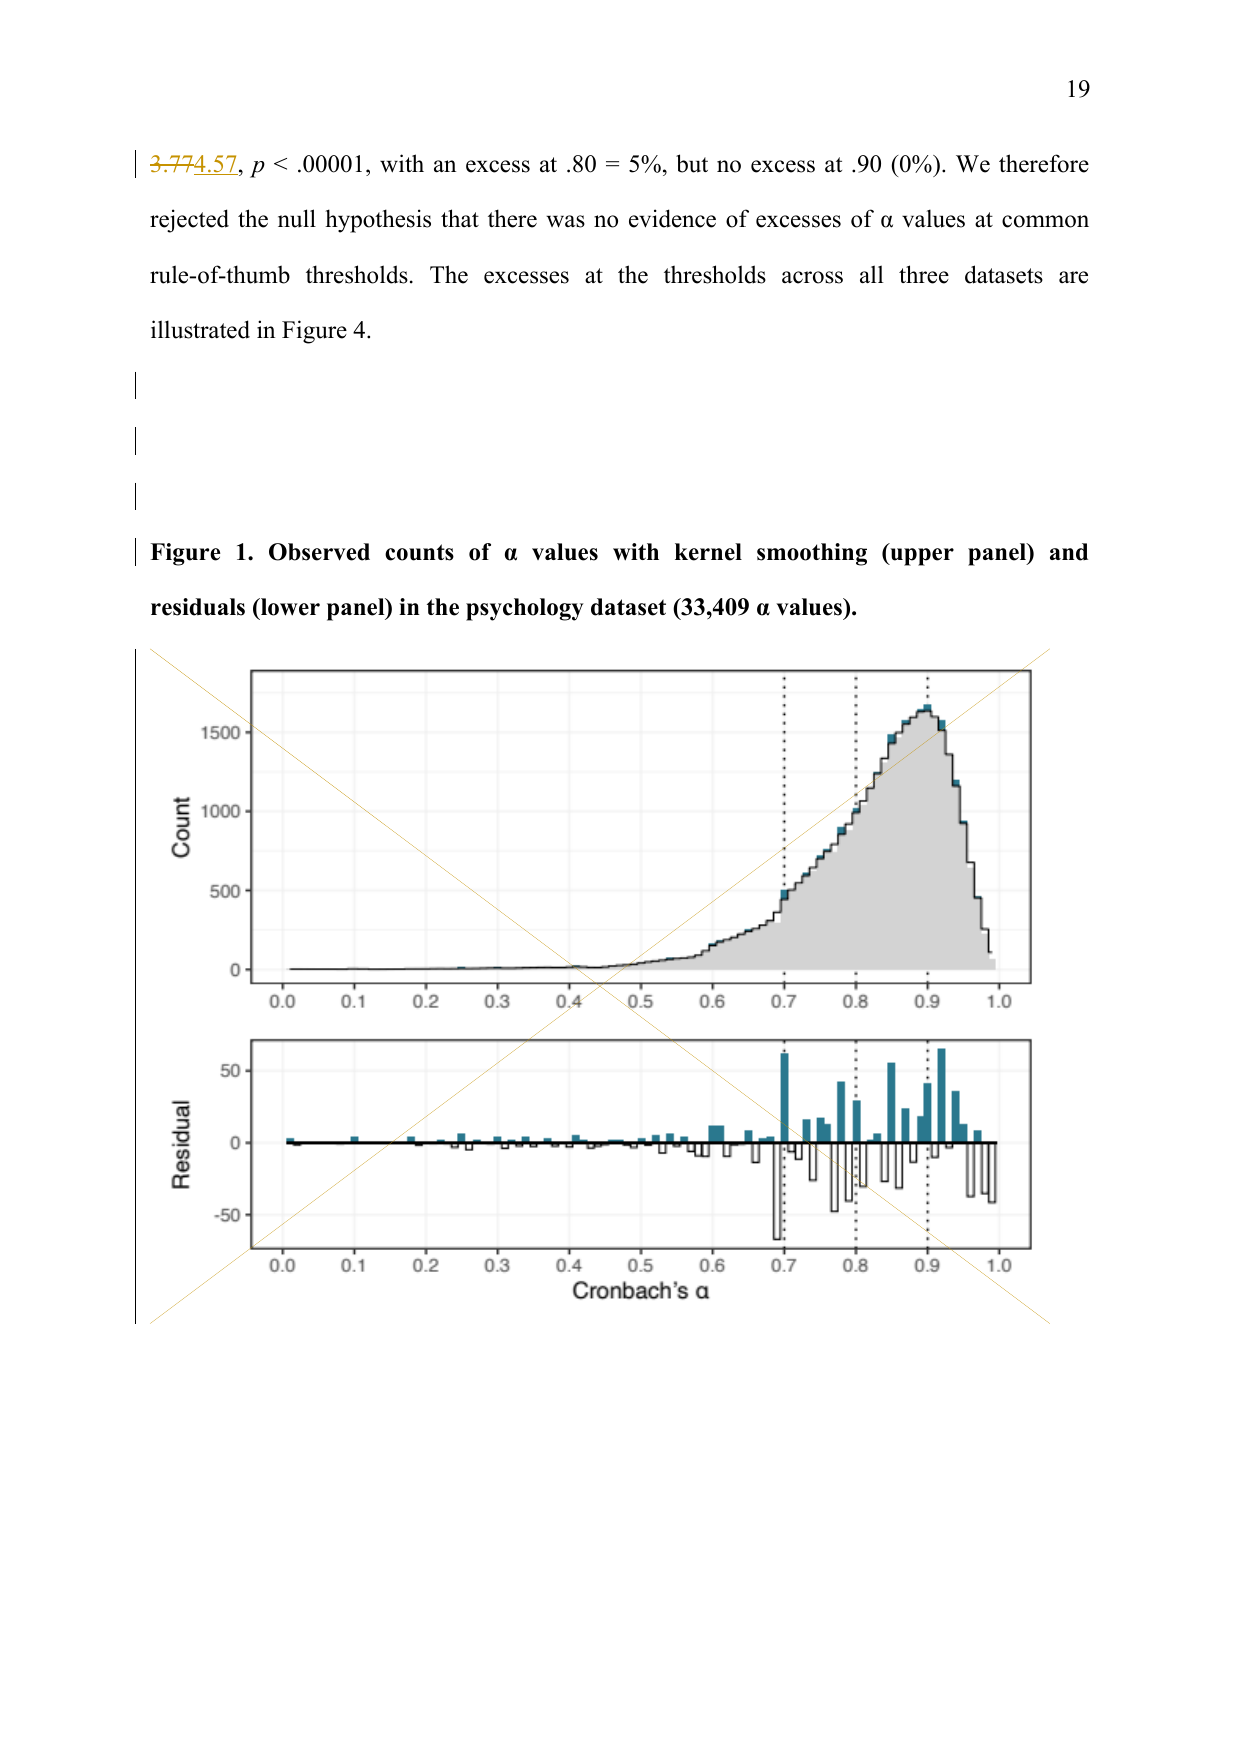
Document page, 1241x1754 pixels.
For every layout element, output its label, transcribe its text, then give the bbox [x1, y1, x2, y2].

subtitle Figure 1. Observed counts of α values with kernel smoothing (upper panel) and residuals (lower panel) in the psychology dataset (33,409 α values). [150, 538, 1090, 621]
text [150, 150, 1090, 344]
